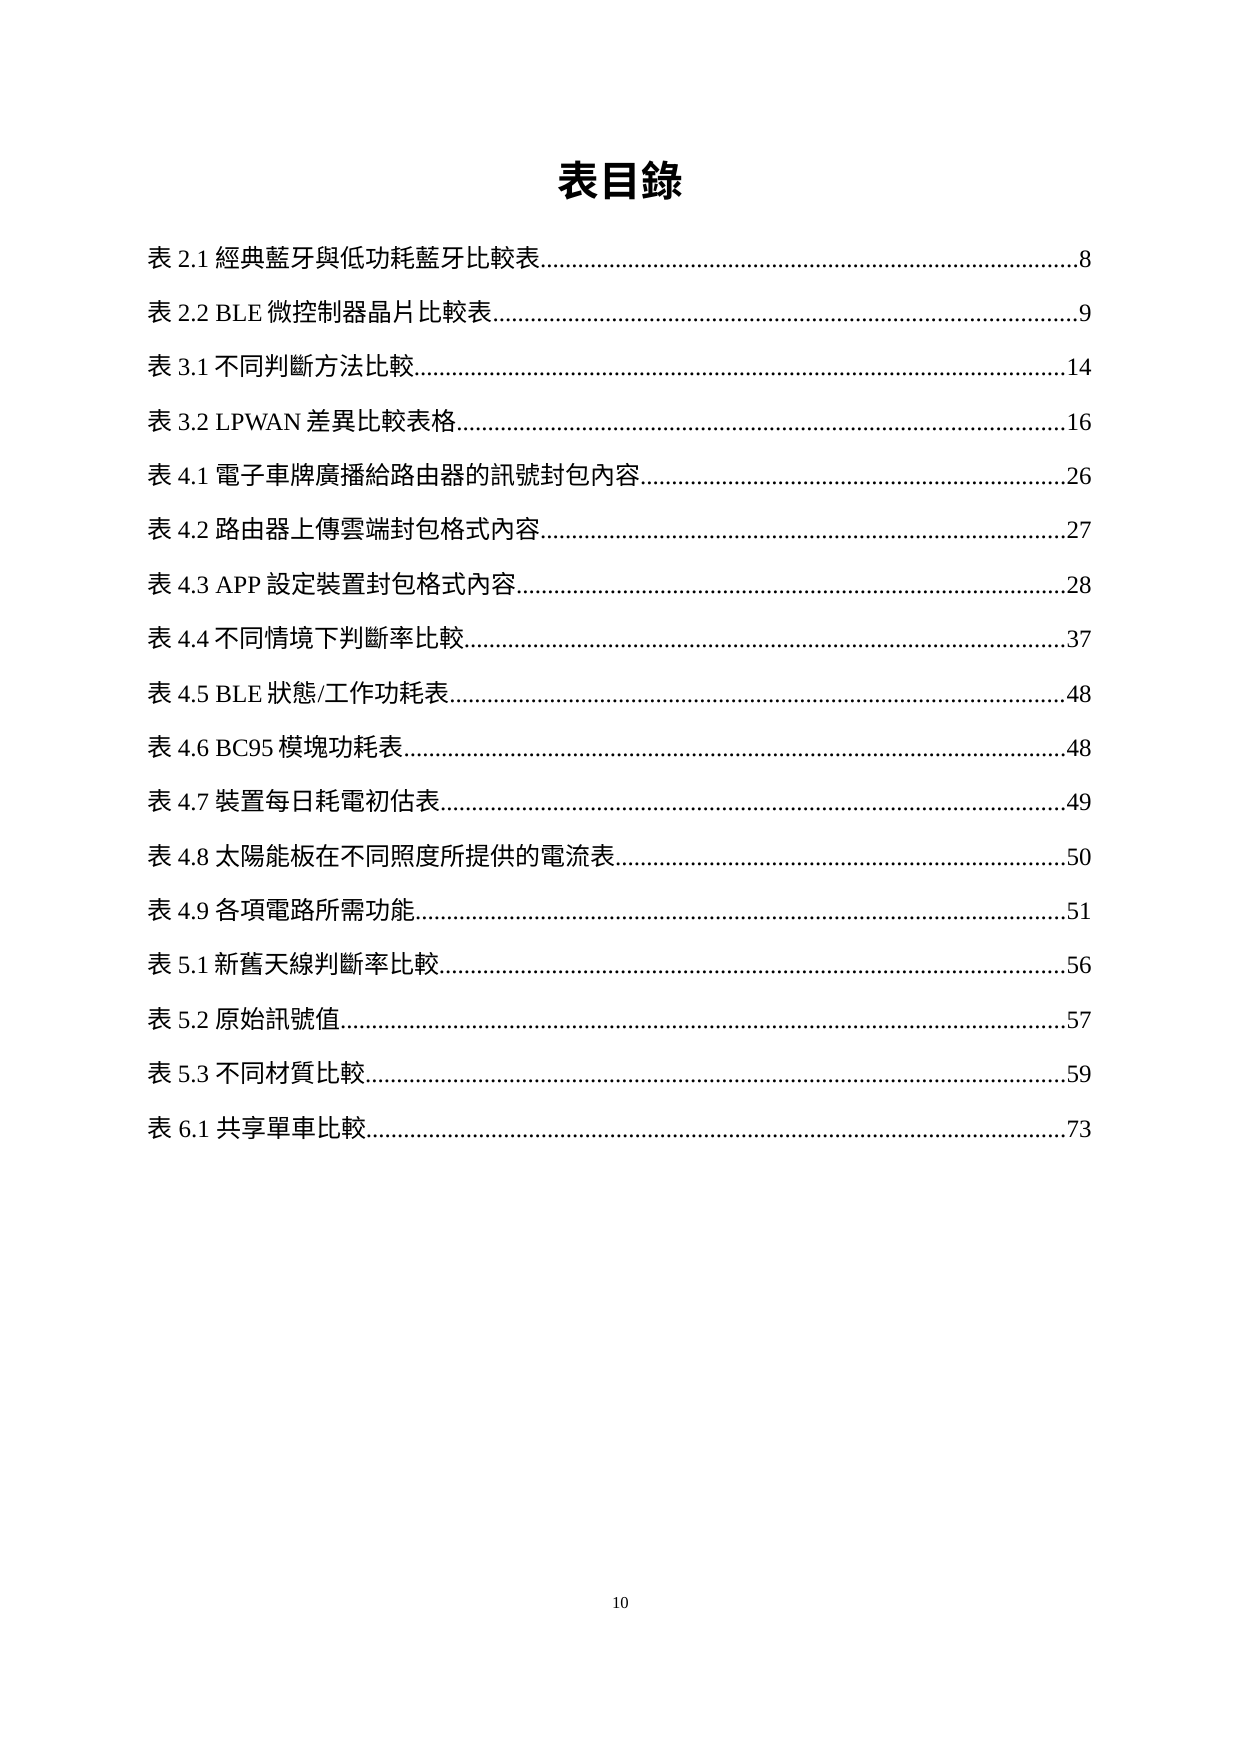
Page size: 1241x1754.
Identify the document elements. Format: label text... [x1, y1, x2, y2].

text 表2.2 BLE微控制器晶片比較表 9 [148, 292, 1092, 329]
text 表 6.1 共享單車比較 73 [148, 1108, 1092, 1144]
text 表3.2 LPWAN差異比較表格 16 [148, 401, 1092, 437]
text 表5.2 原始訊號值 57 [148, 999, 1092, 1036]
text 表2.1 經典藍牙與低功耗藍牙比較表 8 [148, 238, 1092, 274]
text 表5.1新舊天線判斷率比較 56 [148, 945, 1092, 981]
text 表4.1 電子車牌廣播給路由器的訊號封包內容 26 [148, 456, 1092, 492]
text 表5.3 不同材質比較 59 [148, 1054, 1092, 1090]
text 表4.6 BC95模塊功耗表 48 [148, 727, 1092, 764]
text 表4.5 BLE狀態/工作功耗表 48 [148, 673, 1092, 709]
text 表4.8 太陽能板在不同照度所提供的電流表 50 [148, 836, 1092, 872]
text 表4.7 裝置每日耗電初估表 49 [148, 782, 1092, 818]
text 表3.1不同判斷方法比較 14 [148, 347, 1092, 383]
text 表4.4不同情境下判斷率比較 37 [148, 619, 1092, 655]
text 表4.2 路由器上傳雲端封包格式內容 27 [148, 510, 1092, 546]
title 表目錄 [148, 148, 1092, 208]
text 表4.3 APP設定裝置封包格式內容 28 [148, 564, 1092, 601]
text 表4.9 各項電路所需功能 51 [148, 891, 1092, 927]
